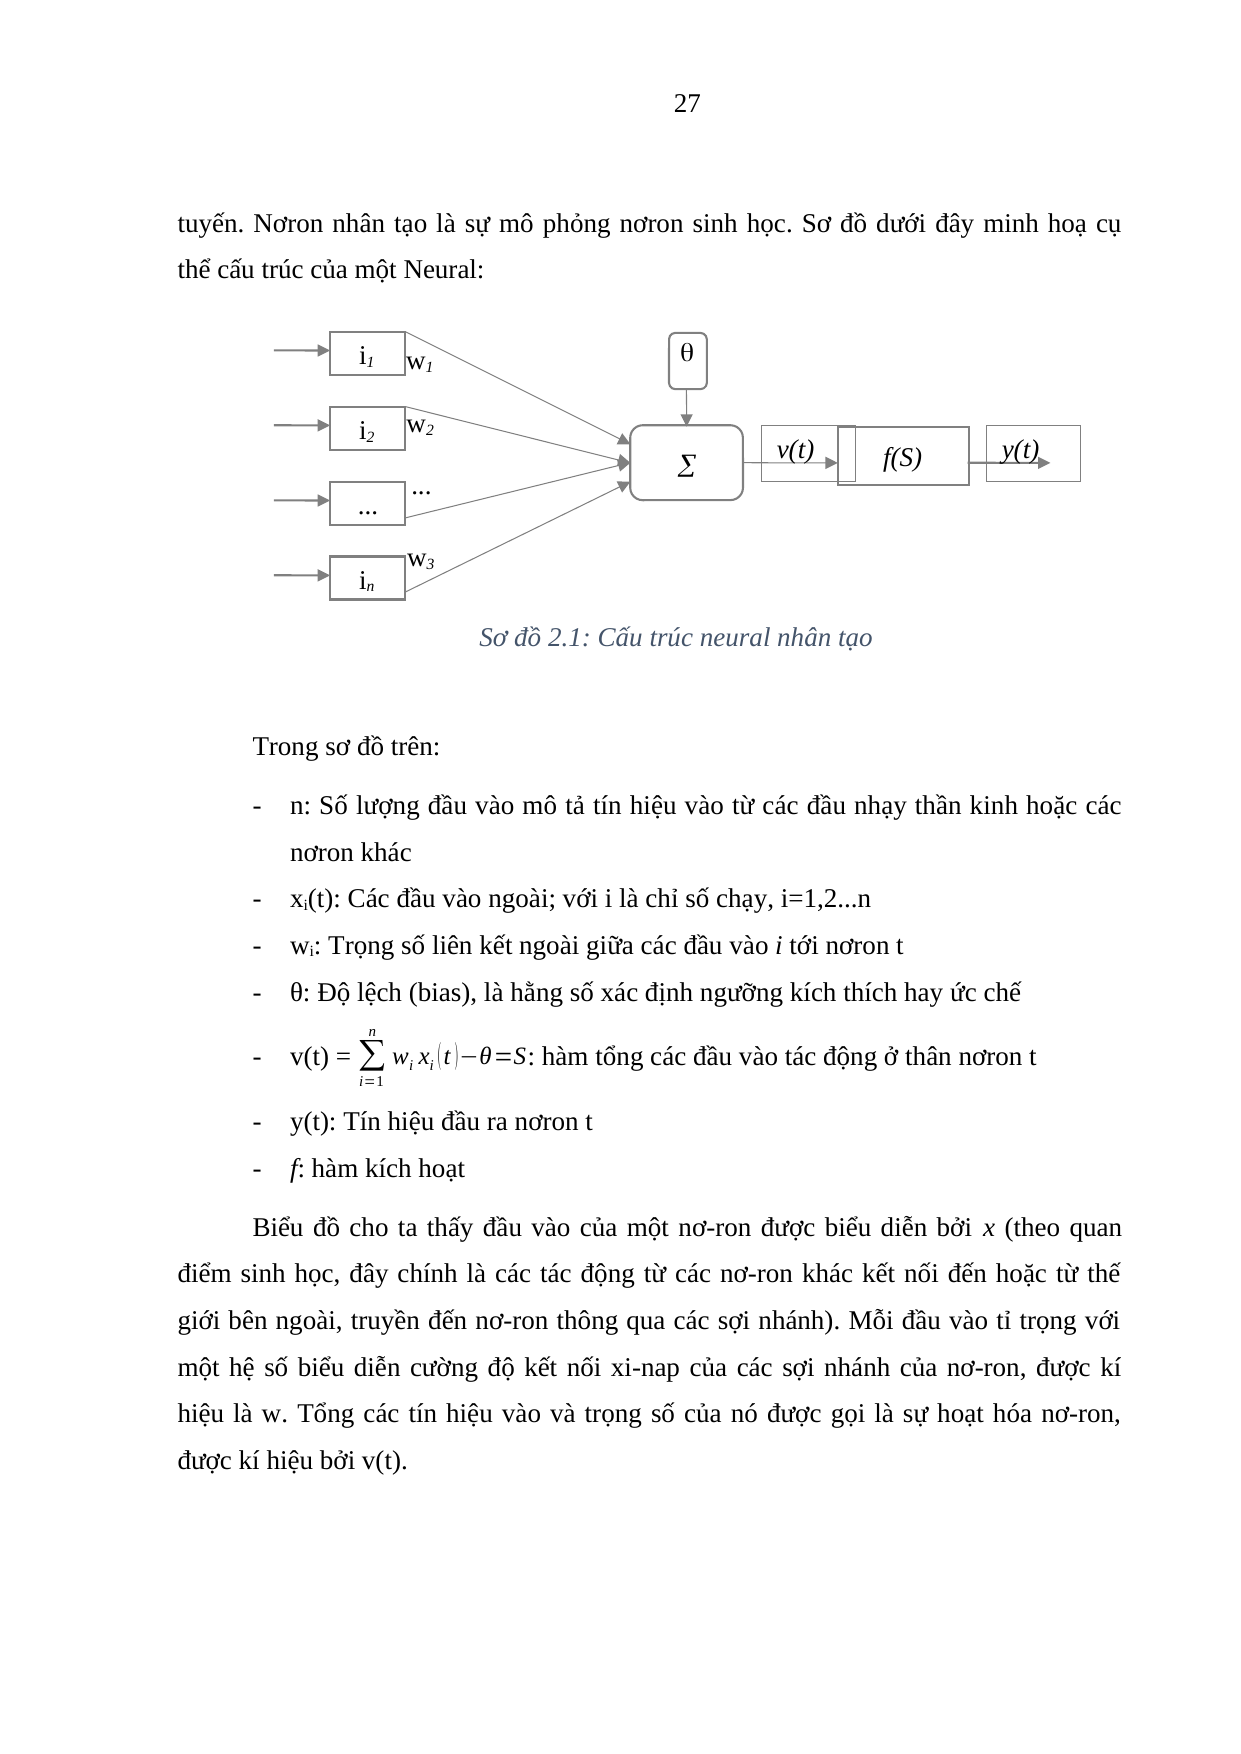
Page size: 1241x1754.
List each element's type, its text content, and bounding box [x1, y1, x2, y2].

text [177, 207, 1122, 284]
text Trong sơ đồ trên: [177, 655, 1122, 761]
list f: hàm kích hoạt [252, 1152, 1122, 1183]
list y(t): Tín hiệu đầu ra nơron t [252, 1105, 1122, 1136]
text Biểu đồ cho ta thấy đầu vào của một nơ-ron được biểu diễn bởi x (theo quan điểm sinh học, đây chính là các tác động từ các nơ-ron khác kết nối đến hoặc từ thế giới bên ngoài, truyền đến nơ-ron thông qua các sợi nhánh). Mỗi đầu vào tỉ trọng với một hệ số biểu diễn cường độ kết nối xi-nap của các sợi nhánh của nơ-ron, được kí hiệu là w. Tổng các tín hiệu vào và trọng số của nó được gọi là sự hoạt hóa nơ-ron, được kí hiệu bởi v(t). [177, 1211, 1122, 1475]
list θ: Độ lệch (bias), là hằng số xác định ngưỡng kích thích hay ức chế [252, 976, 1122, 1007]
list xi(t): Các đầu vào ngoài; với i là chỉ số chạy, i=1,2...n [252, 882, 1122, 913]
list n: Số lượng đầu vào mô tả tín hiệu vào từ các đầu nhạy thần kinh hoặc các nơron khác [252, 789, 1122, 867]
list wi: Trọng số liên kết ngoài giữa các đầu vào i tới nơron t [252, 929, 1122, 960]
list v(t) = : hàm tổng các đầu vào tác động ở thân nơron t [252, 1022, 1122, 1089]
